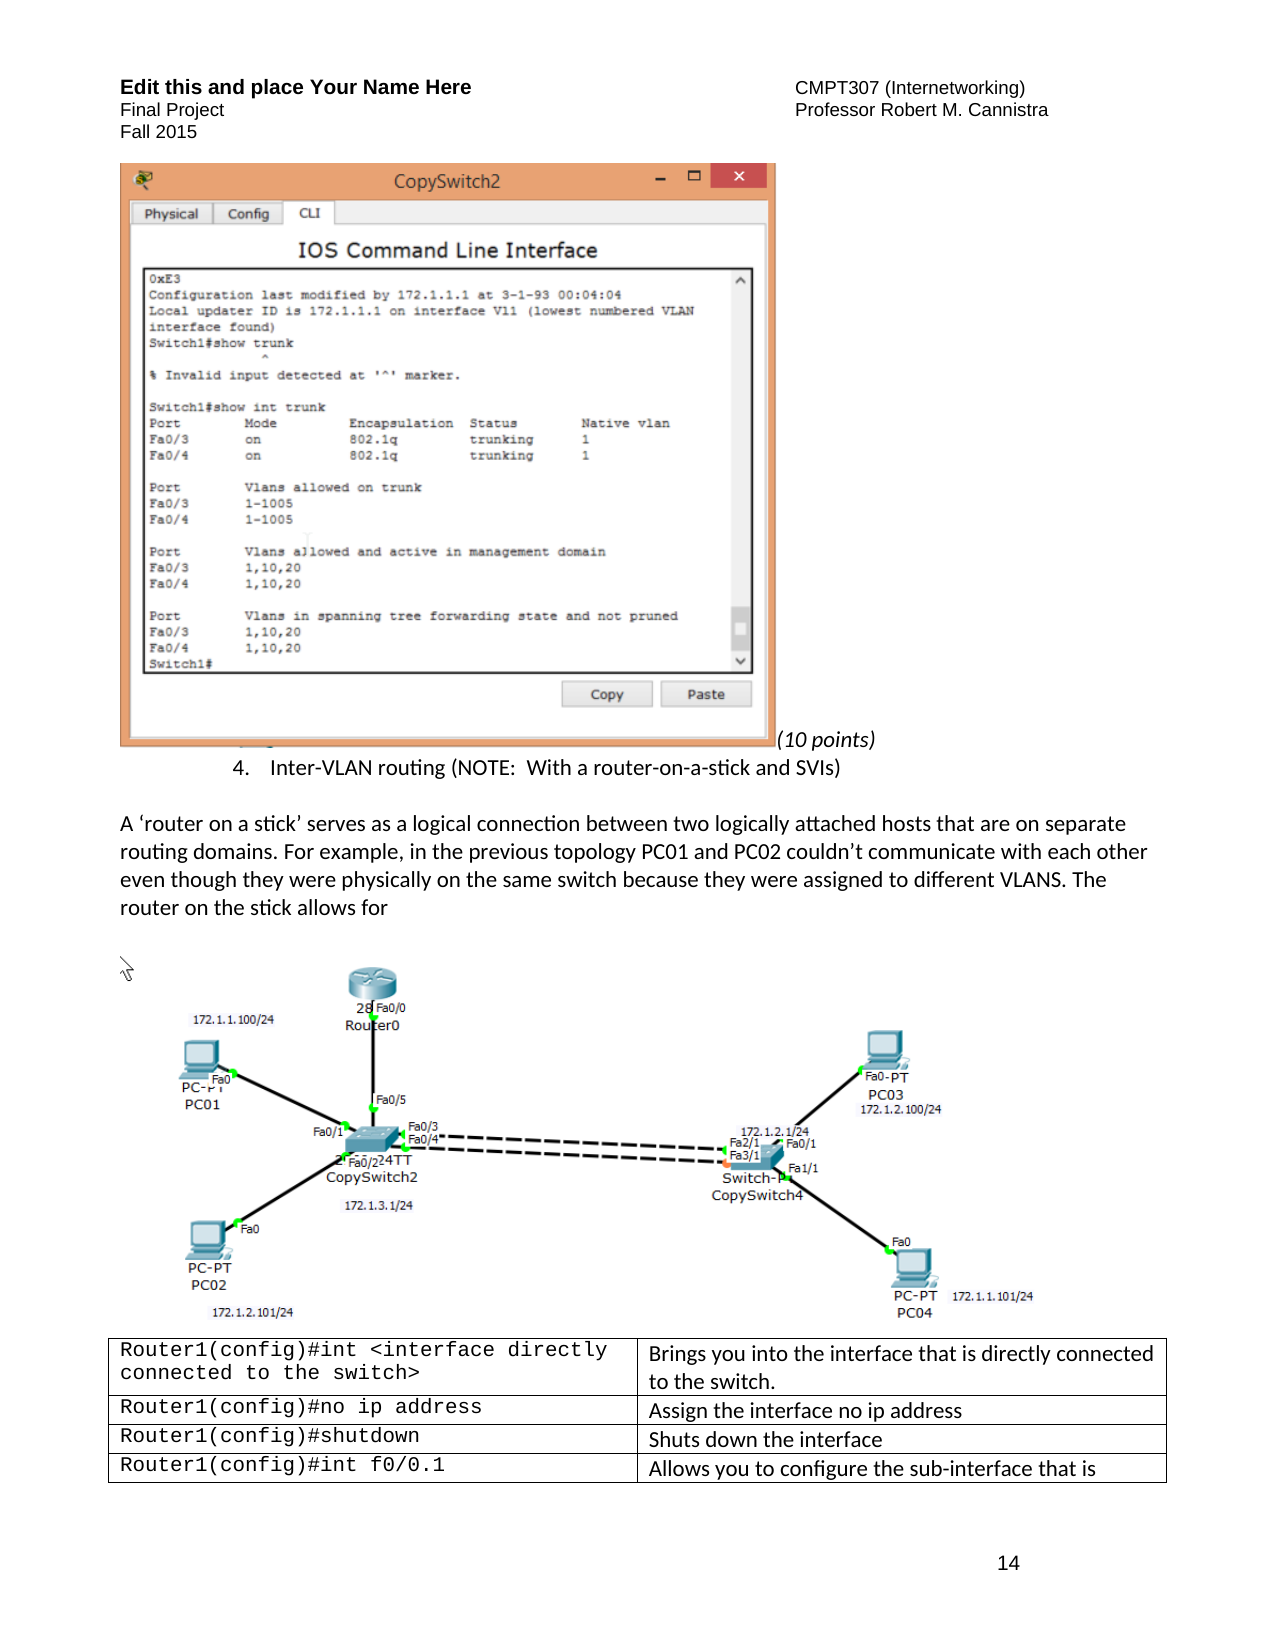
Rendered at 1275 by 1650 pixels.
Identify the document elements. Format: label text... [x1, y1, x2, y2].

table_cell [638, 1454, 1166, 1482]
table_header Router1(config)#int <interface directly connected to the switch> [109, 1339, 637, 1395]
picture [120, 949, 1096, 1338]
picture [120, 163, 777, 748]
text A ‘router on a stick’ serves as a logical connection between two logically attached hosts that are on separate routing domains. For example, in the previous topology PC01 and PC02 couldn’t communicate with each other even though they were physically on the same switch because they were assigned to different VLANS. The router on the stick allows for [120, 809, 1155, 921]
table_cell Shuts down the interface [638, 1425, 1166, 1453]
table_cell Assign the interface no ip address [638, 1396, 1166, 1424]
table_header Brings you into the interface that is directly connected to the switch. [638, 1339, 1166, 1395]
list Inter-VLAN routing (NOTE: With a router-on-a-stick and SVIs) [232, 753, 1155, 781]
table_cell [109, 1454, 637, 1482]
table_cell Router1(config)#no ip address [109, 1396, 637, 1424]
table_cell Router1(config)#shutdown [109, 1425, 637, 1453]
